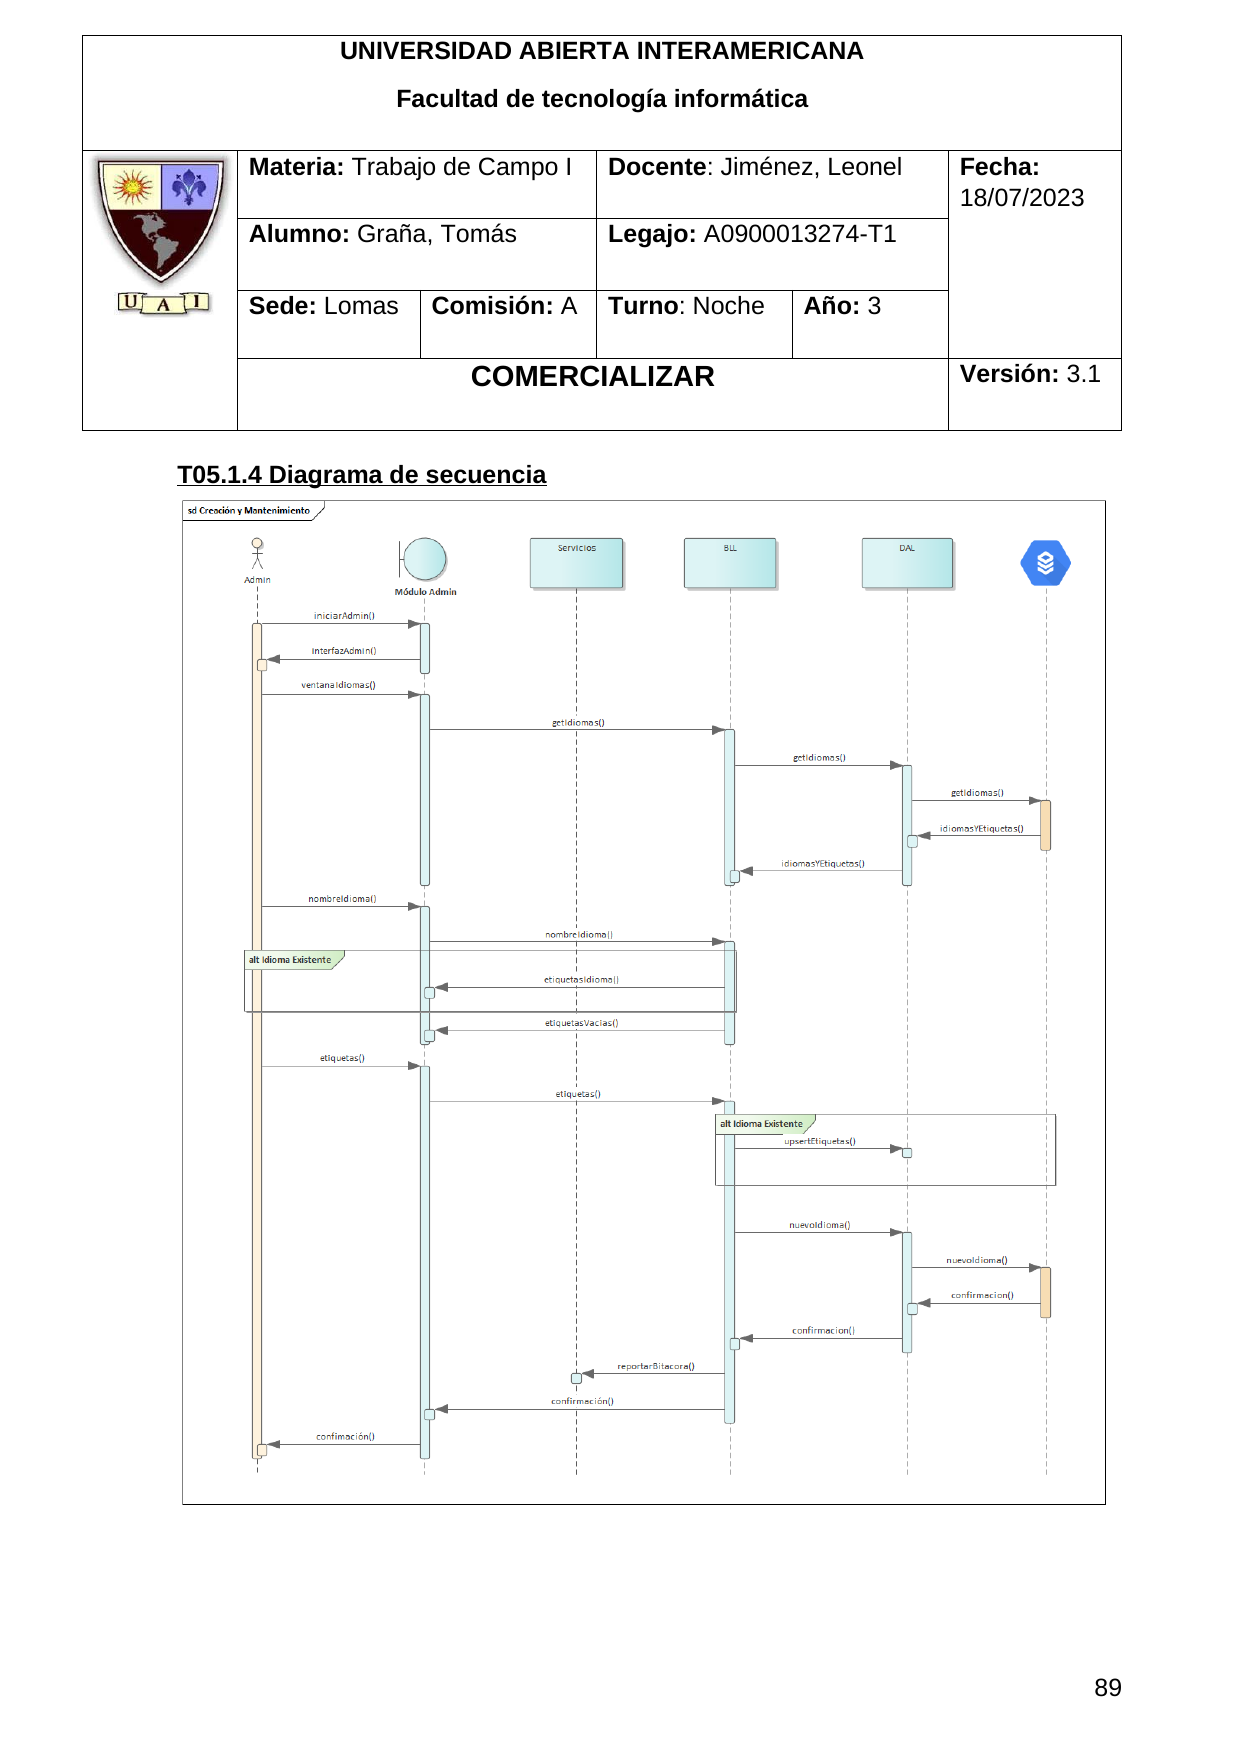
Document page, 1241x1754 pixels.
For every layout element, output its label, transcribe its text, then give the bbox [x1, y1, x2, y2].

picture [87, 151, 234, 320]
picture [177, 495, 1111, 1510]
subtitle T05.1.4 Diagrama de secuencia [177, 460, 1122, 488]
